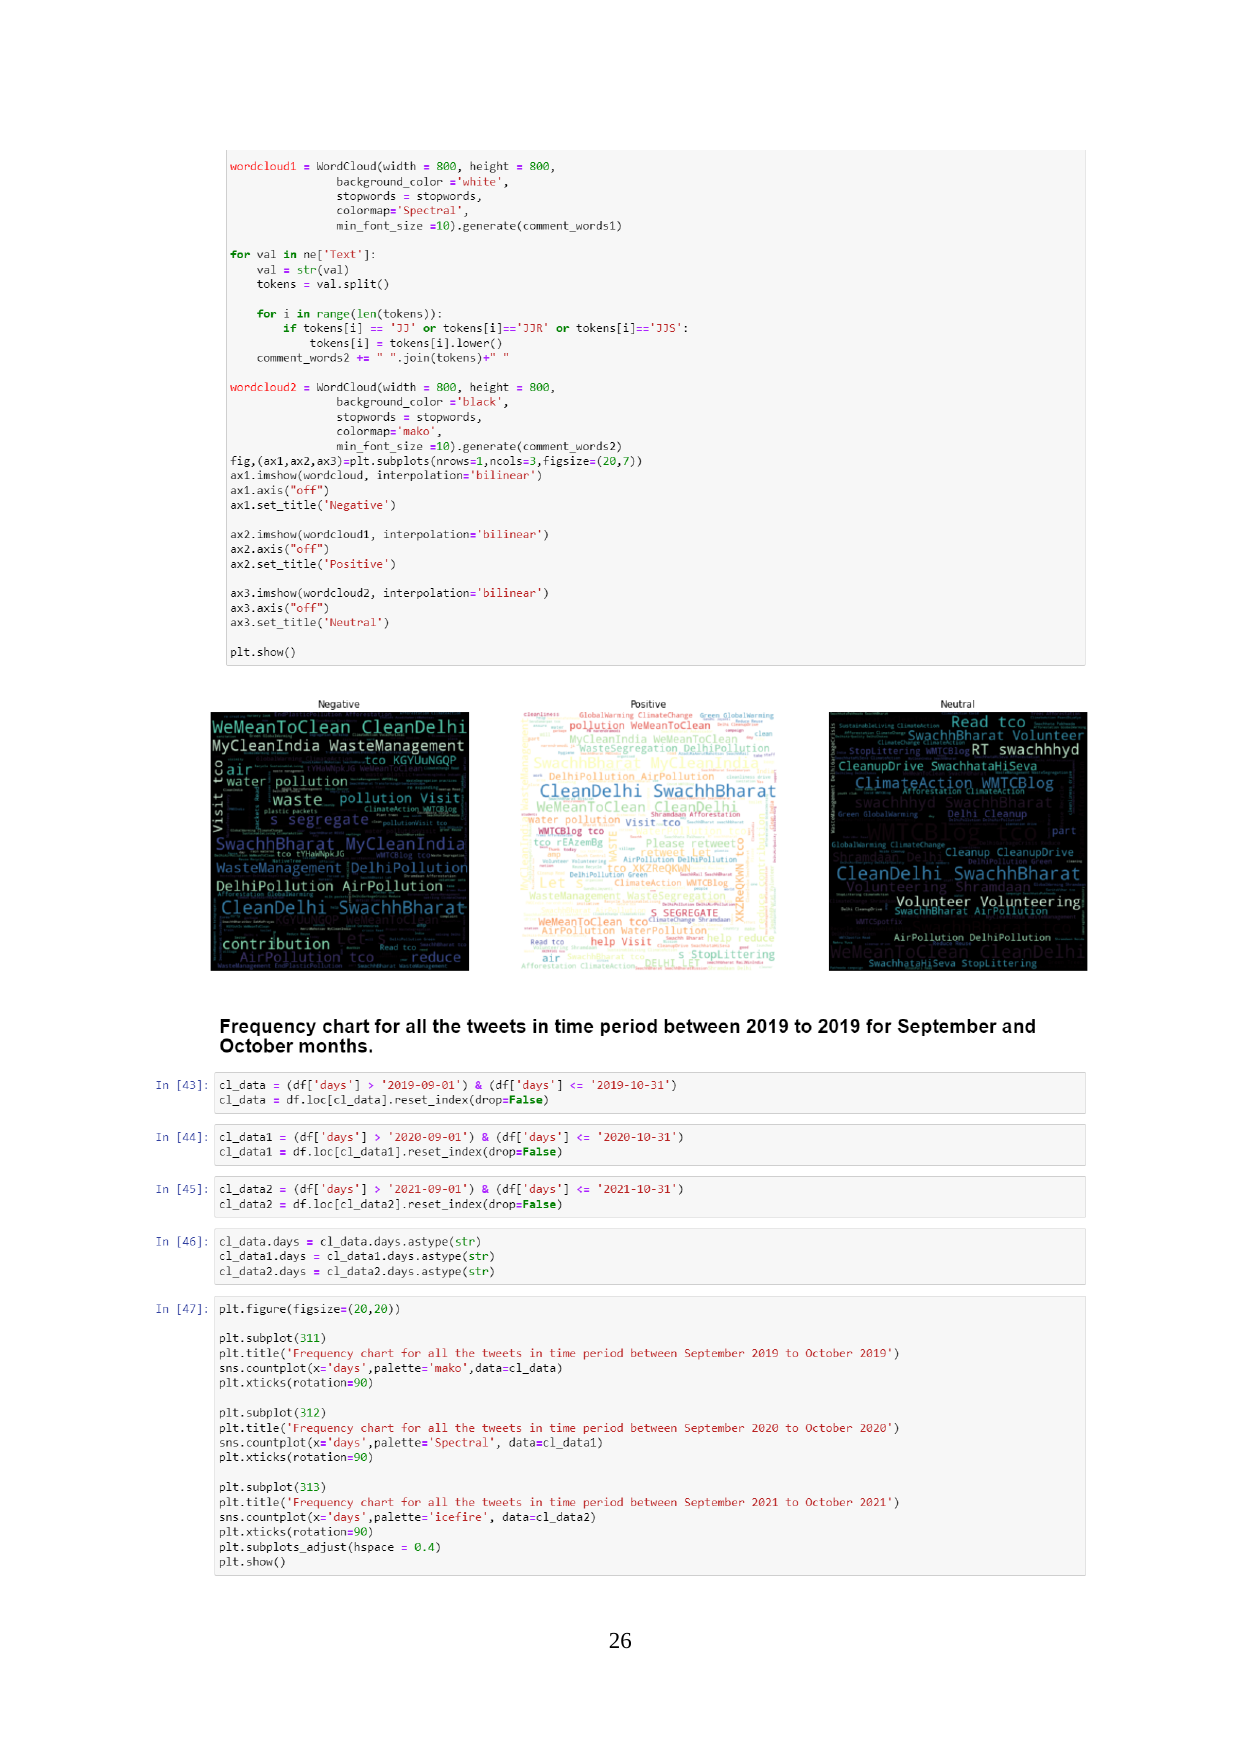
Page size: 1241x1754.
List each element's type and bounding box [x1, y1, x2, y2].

picture [150, 1006, 1091, 1582]
picture [150, 150, 1091, 670]
picture [150, 700, 1091, 977]
